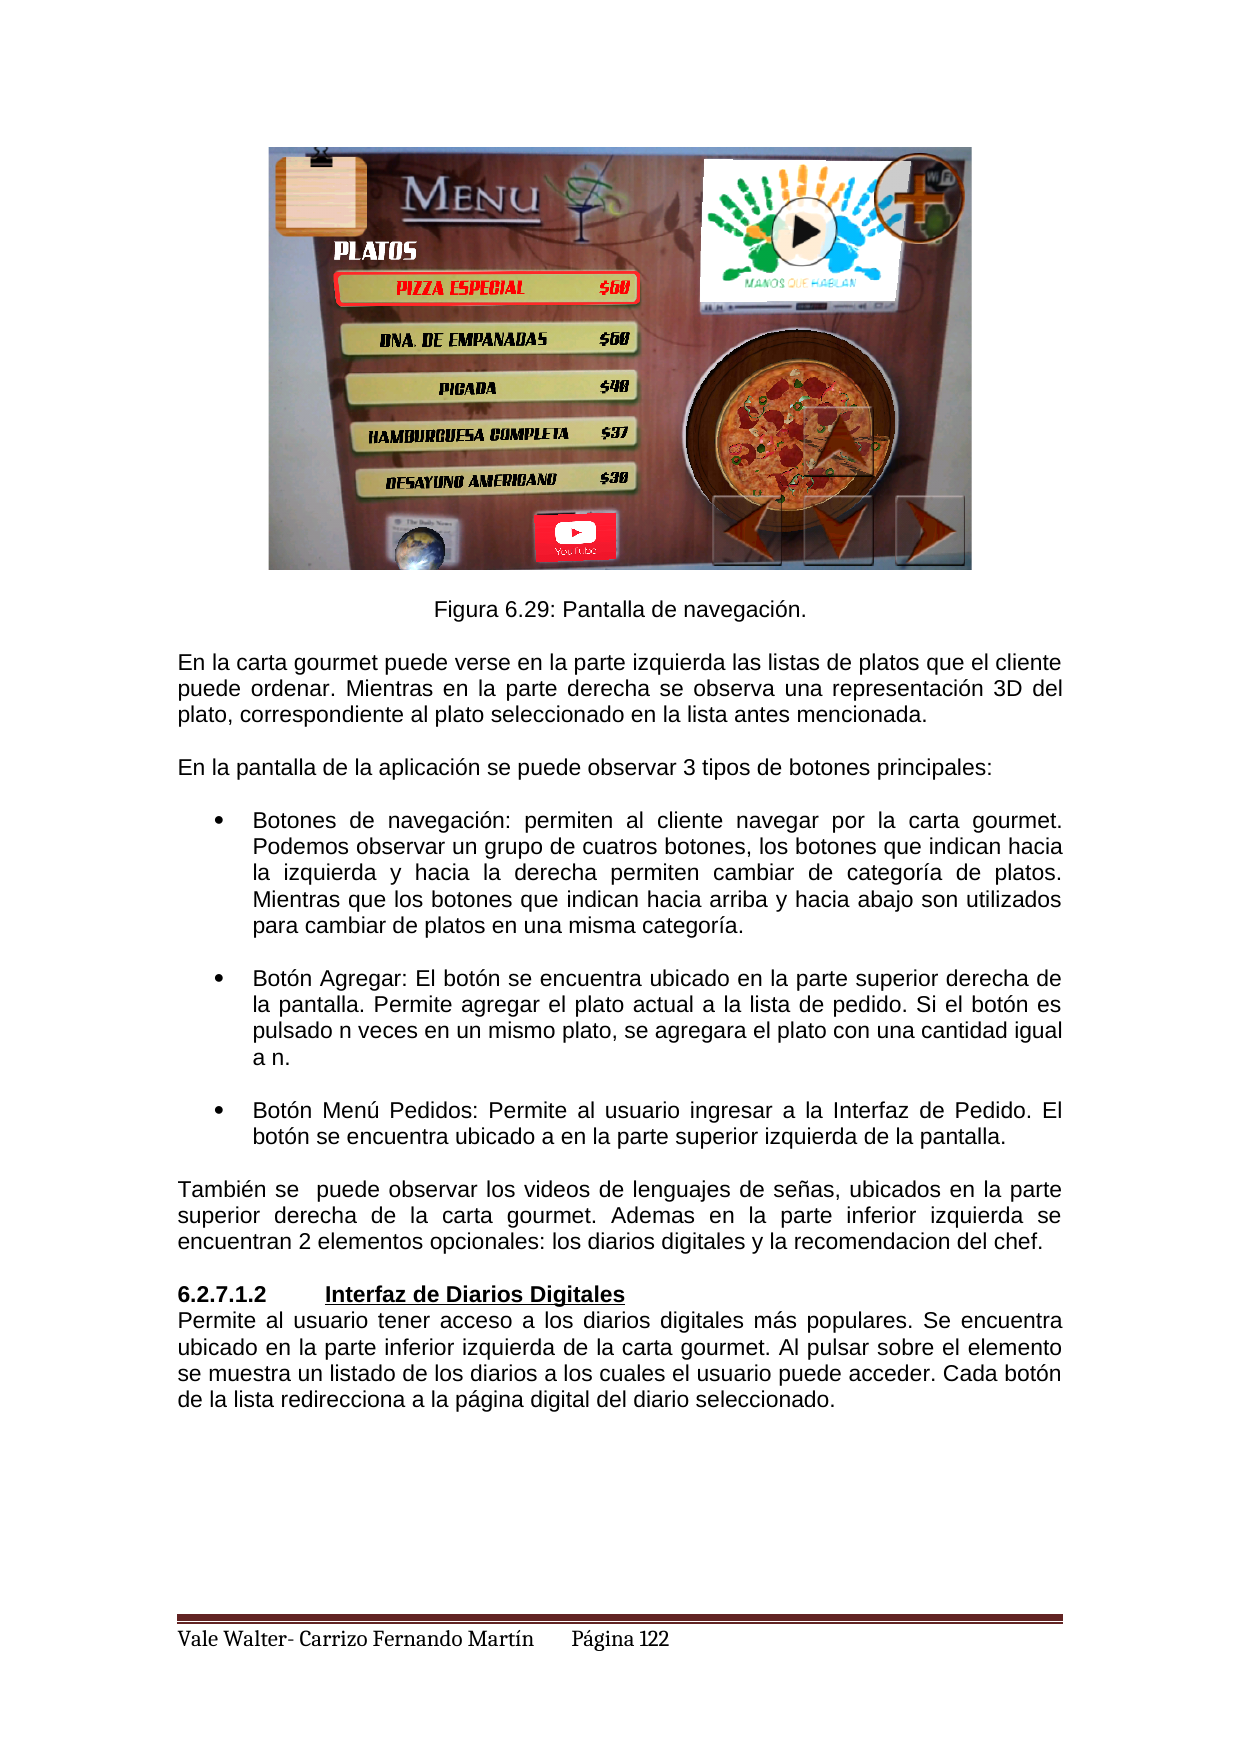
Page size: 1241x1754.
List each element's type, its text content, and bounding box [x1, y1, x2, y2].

list Botón Menú Pedidos: Permite al usuario ingresar a la Interfaz de Pedido. El botón se encuentra ubicado a en la parte superior izquierda de la pantalla. [215, 1097, 1063, 1149]
text En la carta gourmet puede verse en la parte izquierda las listas de platos que el cliente puede ordenar. Mientras en la parte derecha se observa una representación 3D del plato, correspondiente al plato seleccionado en la lista antes mencionada. [177, 648, 1063, 728]
text También se puede observar los videos de lenguajes de señas, ubicados en la parte superior derecha de la carta gourmet. Ademas en la parte inferior izquierda se encuentran 2 elementos opcionales: los diarios digitales y la recomendacion del chef. [177, 1176, 1063, 1255]
picture [268, 147, 972, 570]
list Interfaz de Diarios Digitales [177, 1281, 1063, 1307]
text Figura 6.29: Pantalla de navegación. [177, 596, 1063, 622]
list Botón Agregar: El botón se encuentra ubicado en la parte superior derecha de la pantalla. Permite agregar el plato actual a la lista de pedido. Si el botón es pulsado n veces en un mismo plato, se agregara el plato con una cantidad igual a n. [215, 965, 1063, 1070]
text En la pantalla de la aplicación se puede observar 3 tipos de botones principales: [177, 754, 1063, 780]
text Permite al usuario tener acceso a los diarios digitales más populares. Se encuentra ubicado en la parte inferior izquierda de la carta gourmet. Al pulsar sobre el elemento se muestra un listado de los diarios a los cuales el usuario puede acceder. Cada botón de la lista redirecciona a la página digital del diario seleccionado. [177, 1307, 1063, 1413]
list Botones de navegación: permiten al cliente navegar por la carta gourmet. Podemos observar un grupo de cuatros botones, los botones que indican hacia la izquierda y hacia la derecha permiten cambiar de categoría de platos. Mientras que los botones que indican hacia arriba y hacia abajo son utilizados para cambiar de platos en una misma categoría. [215, 807, 1063, 938]
